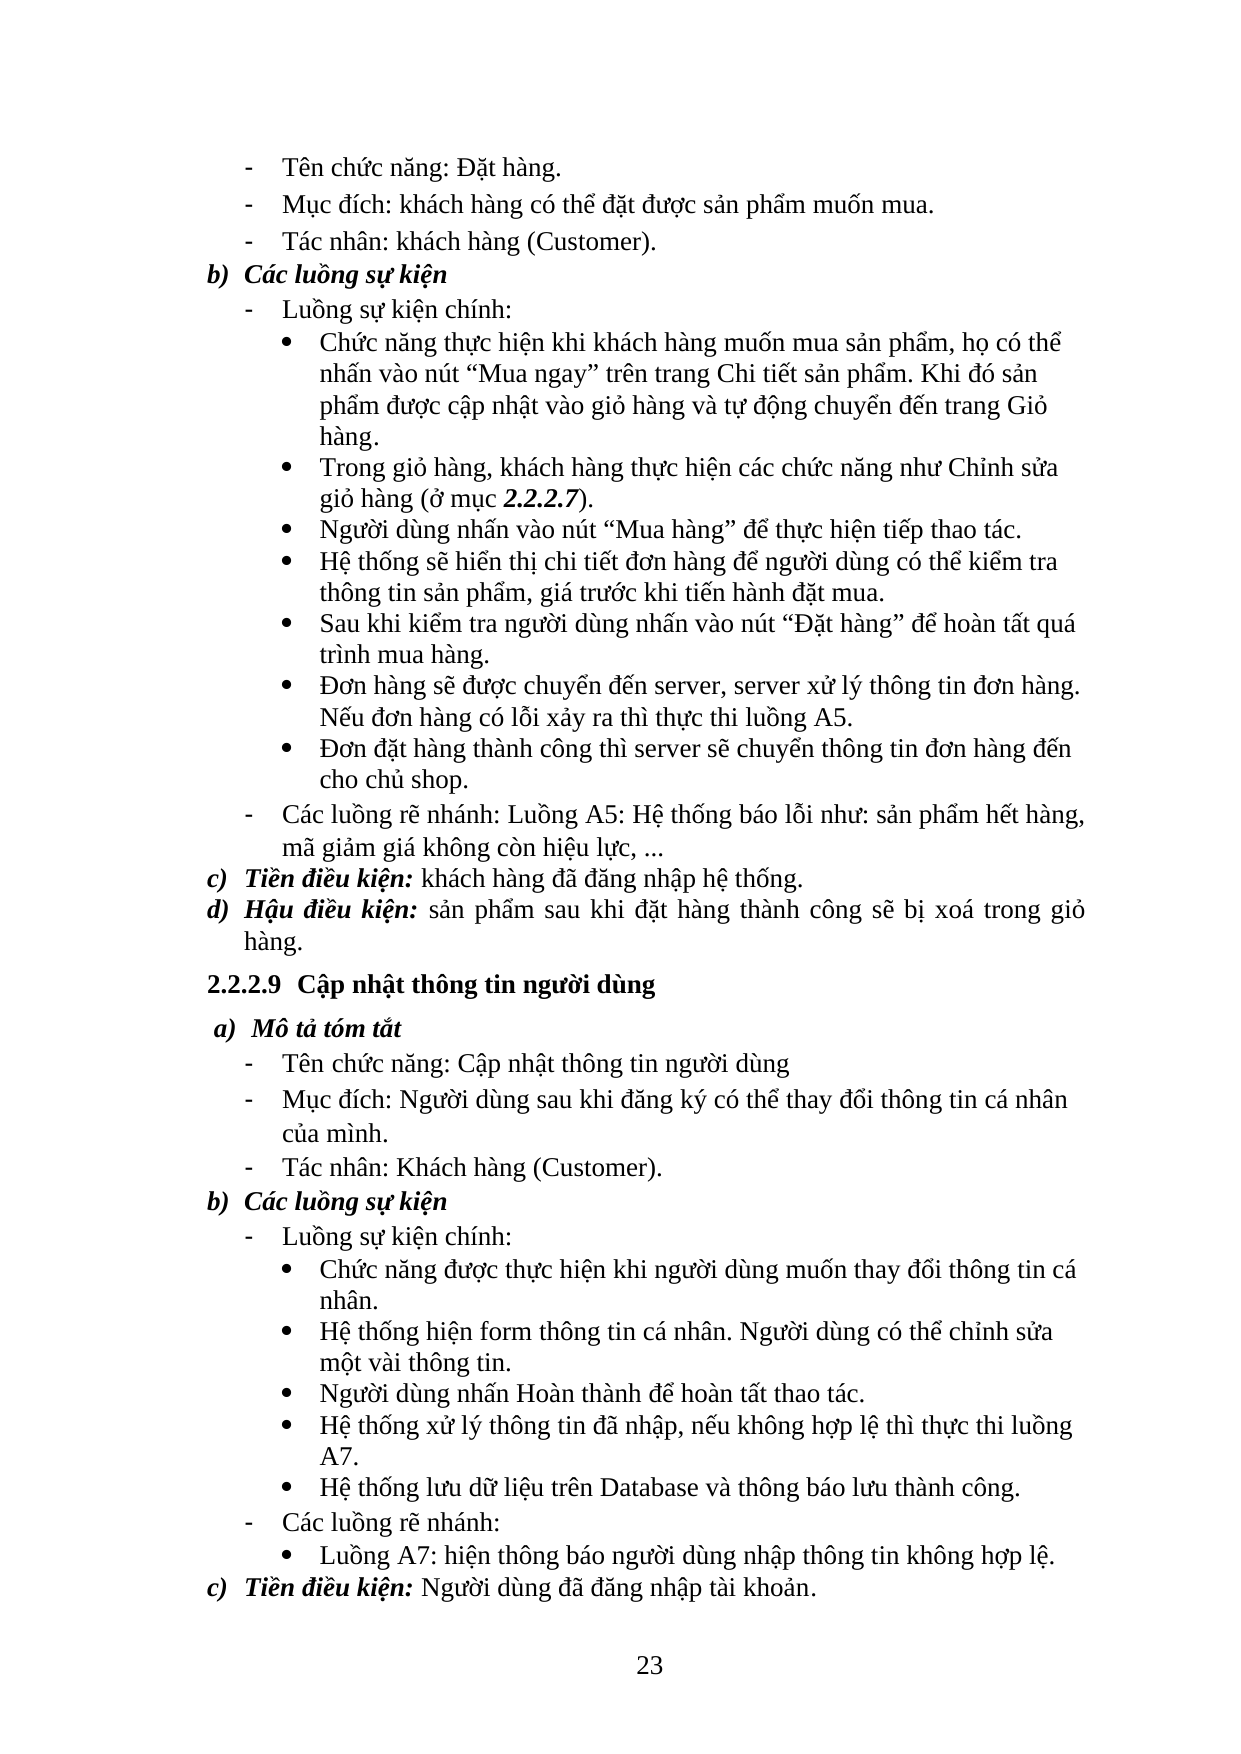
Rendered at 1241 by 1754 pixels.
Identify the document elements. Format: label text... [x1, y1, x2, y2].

list Tiền điều kiện: khách hàng đã đăng nhập hệ thống. [207, 862, 1087, 893]
list Hệ thống xử lý thông tin đã nhập, nếu không hợp lệ thì thực thi luồng A7. [282, 1409, 1092, 1471]
list Người dùng nhấn Hoàn thành để hoàn tất thao tác. [282, 1378, 1092, 1409]
list Đơn đặt hàng thành công thì server sẽ chuyển thông tin đơn hàng đến cho chủ shop. [282, 732, 1092, 794]
list Các luồng sự kiện [207, 1185, 1087, 1216]
list Chức năng được thực hiện khi người dùng muốn thay đổi thông tin cá nhân. [282, 1253, 1092, 1315]
list Luồng A7: hiện thông báo người dùng nhập thông tin không hợp lệ. [282, 1539, 1092, 1571]
list Mục đích: Người dùng sau khi đăng ký có thể thay đổi thông tin cá nhân của mình. [244, 1080, 1092, 1148]
subtitle Cập nhật thông tin người dùng [207, 968, 1092, 999]
list Chức năng thực hiện khi khách hàng muốn mua sản phẩm, họ có thể nhấn vào nút “Mua ngay” trên trang Chi tiết sản phẩm. Khi đó sản phẩm được cập nhật vào giỏ hàng và tự động chuyển đến trang Giỏ hàng”. [282, 326, 1092, 451]
list Hệ thống sẽ hiển thị chi tiết đơn hàng để người dùng có thể kiểm tra thông tin sản phẩm, giá trước khi tiến hành đặt mua. [282, 545, 1092, 607]
list Tên chức năng: Đặt hàng. [244, 148, 1092, 184]
list Luồng sự kiện chính: [244, 1216, 1092, 1253]
list Trong giỏ hàng, khách hàng thực hiện các chức năng như Chỉnh sửa giỏ hàng (ở mục 2.2.2.7). [282, 451, 1092, 513]
list Luồng sự kiện chính: [244, 289, 1092, 326]
list Tiền điều kiện: Người dùng đã đăng nhập tài khoản”. [207, 1571, 1087, 1602]
list Tác nhân: khách hàng (Customer). [244, 221, 1092, 258]
list Đơn hàng sẽ được chuyển đến server, server xử lý thông tin đơn hàng. Nếu đơn hàng có lỗi xảy ra thì thực thi luồng A5. [282, 669, 1092, 732]
list Hệ thống hiện form thông tin cá nhân. Người dùng có thể chỉnh sửa một vài thông tin. [282, 1315, 1092, 1378]
list Hệ thống lưu dữ liệu trên Database và thông báo lưu thành công. [282, 1471, 1092, 1502]
list Người dùng nhấn vào nút “Mua hàng” để thực hiện tiếp thao tác. [282, 513, 1092, 545]
list Các luồng sự kiện [207, 258, 1087, 289]
list Tác nhân: Khách hàng (Customer). [244, 1148, 1092, 1185]
list Sau khi kiểm tra người dùng nhấn vào nút “Đặt hàng” để hoàn tất quá trình mua hàng. [282, 607, 1092, 669]
list Các luồng rẽ nhánh: Luồng A5: Hệ thống báo lỗi như: sản phẩm hết hàng, mã giảm giá không còn hiệu lực, ... [244, 794, 1092, 862]
list Các luồng rẽ nhánh: [244, 1502, 1092, 1539]
list Hậu điều kiện: sản phẩm sau khi đặt hàng thành công sẽ bị xoá trong giỏ hàng. [207, 893, 1087, 956]
list Tên “chức năng: Cập nhật thông tin người dùng [244, 1043, 1092, 1080]
list Mục đích: khách hàng có thể đặt được sản phẩm muốn mua. [244, 184, 1092, 221]
list Mô tả tóm tắt [214, 1012, 1087, 1043]
